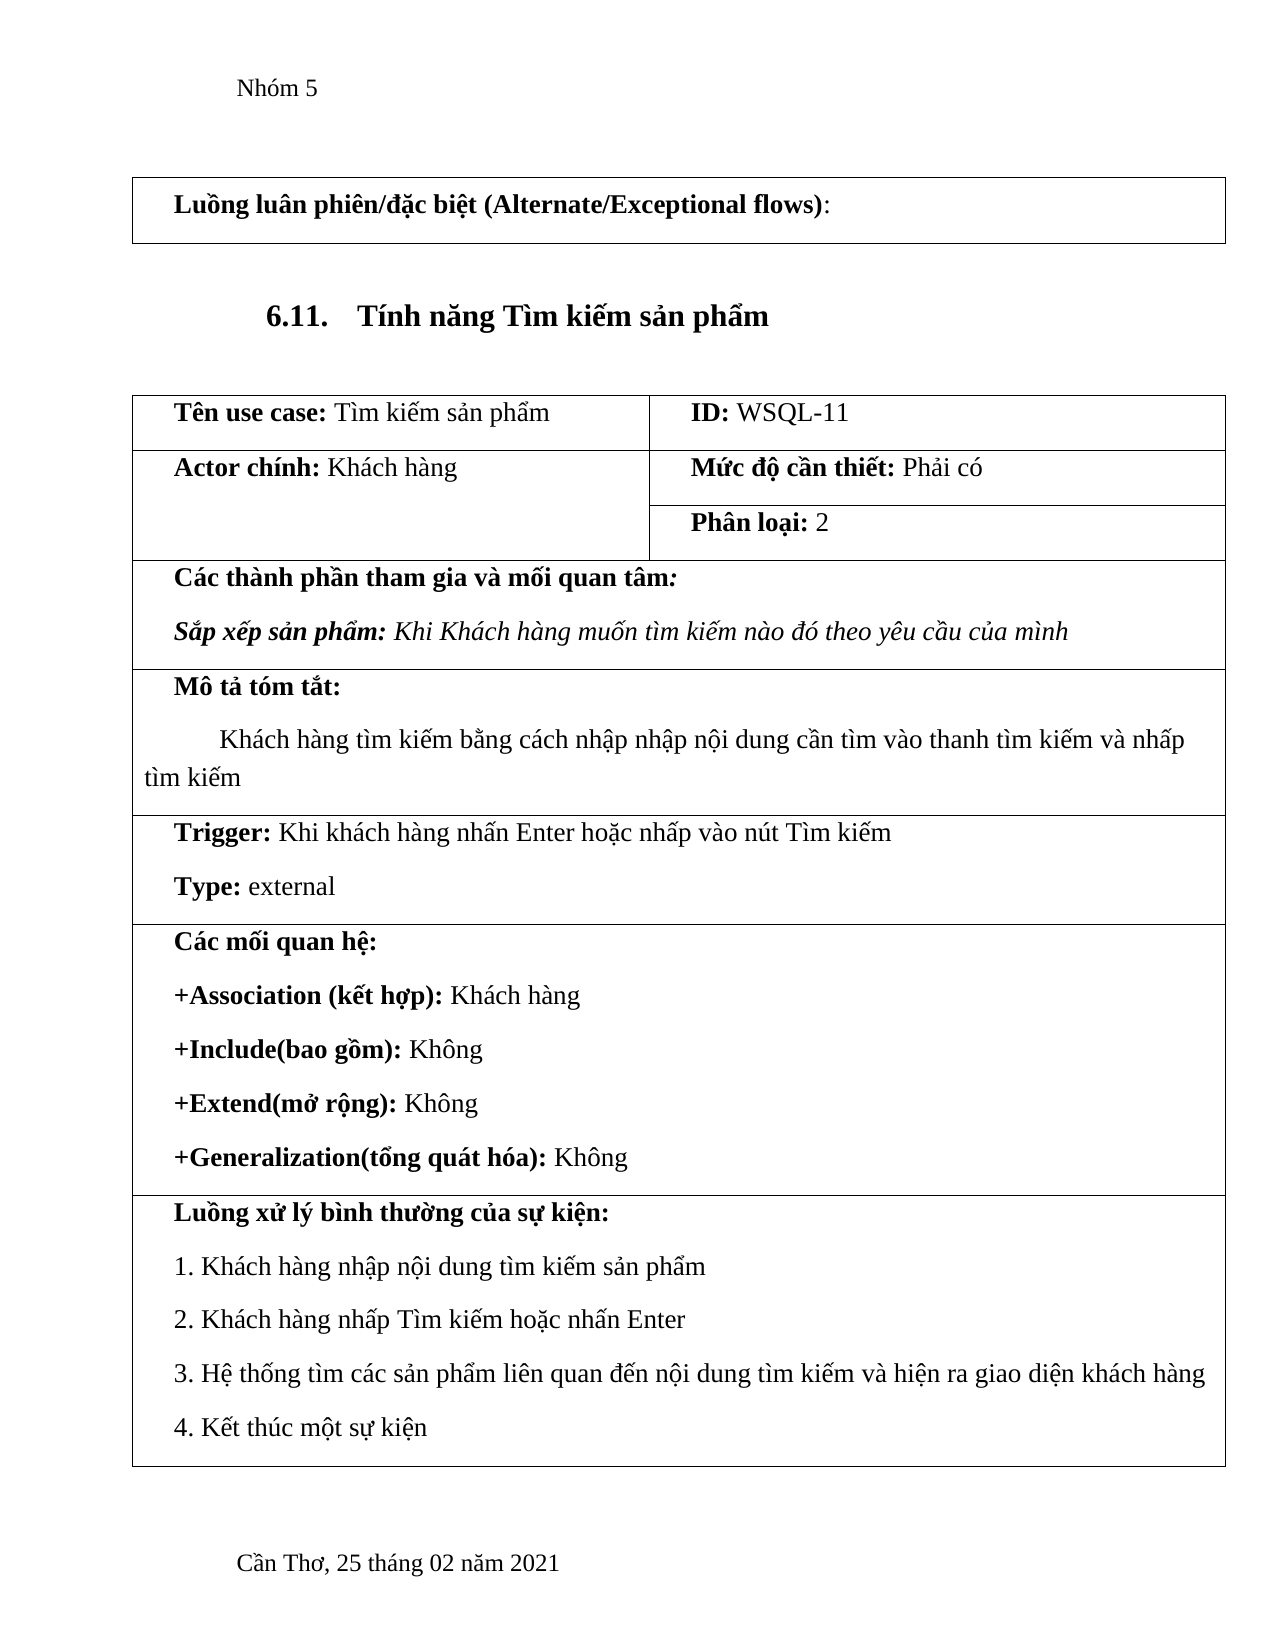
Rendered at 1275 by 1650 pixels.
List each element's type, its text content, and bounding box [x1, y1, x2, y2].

table_cell Trigger: Khi khách hàng nhấn Enter hoặc nhấp vào nút Tìm kiếm Type: external [133, 816, 1225, 924]
table_cell Các mối quan hệ: +Association (kết hợp): Khách hàng +Include(bao gồm): Không +Extend(mở rộng): Không +Generalization(tổng quát hóa): Không [133, 925, 1225, 1195]
table_cell Phân loại: 2 [650, 506, 1225, 560]
subtitle Tính năng Tìm kiếm sản phẩm [266, 298, 1157, 333]
table_cell Actor chính: Khách hàng [133, 451, 649, 560]
table_cell Luồng luân phiên/đặc biệt (Alternate/Exceptional flows): [133, 178, 1225, 243]
table_header Tên use case: Tìm kiếm sản phẩm [133, 396, 649, 450]
table_cell Các thành phần tham gia và mối quan tâm: Sắp xếp sản phẩm: Khi Khách hàng muốn tìm kiếm nào đó theo yêu cầu của mình [133, 561, 1225, 669]
table_header ID: WSQL-11 [650, 396, 1225, 450]
table_cell Luồng xử lý bình thường của sự kiện: 1. Khách hàng nhập nội dung tìm kiếm sản phẩm 2. Khách hàng nhấp Tìm kiếm hoặc nhấn Enter 3. Hệ thống tìm các sản phẩm liên quan đến nội dung tìm kiếm và hiện ra giao diện khách hàng 4. Kết thúc một sự kiện [133, 1196, 1225, 1466]
table_cell Mô tả tóm tắt: Khách hàng tìm kiếm bằng cách nhập nhập nội dung cần tìm vào thanh tìm kiếm và nhấp tìm kiếm [133, 670, 1225, 815]
table_cell Mức độ cần thiết: Phải có [650, 451, 1225, 505]
